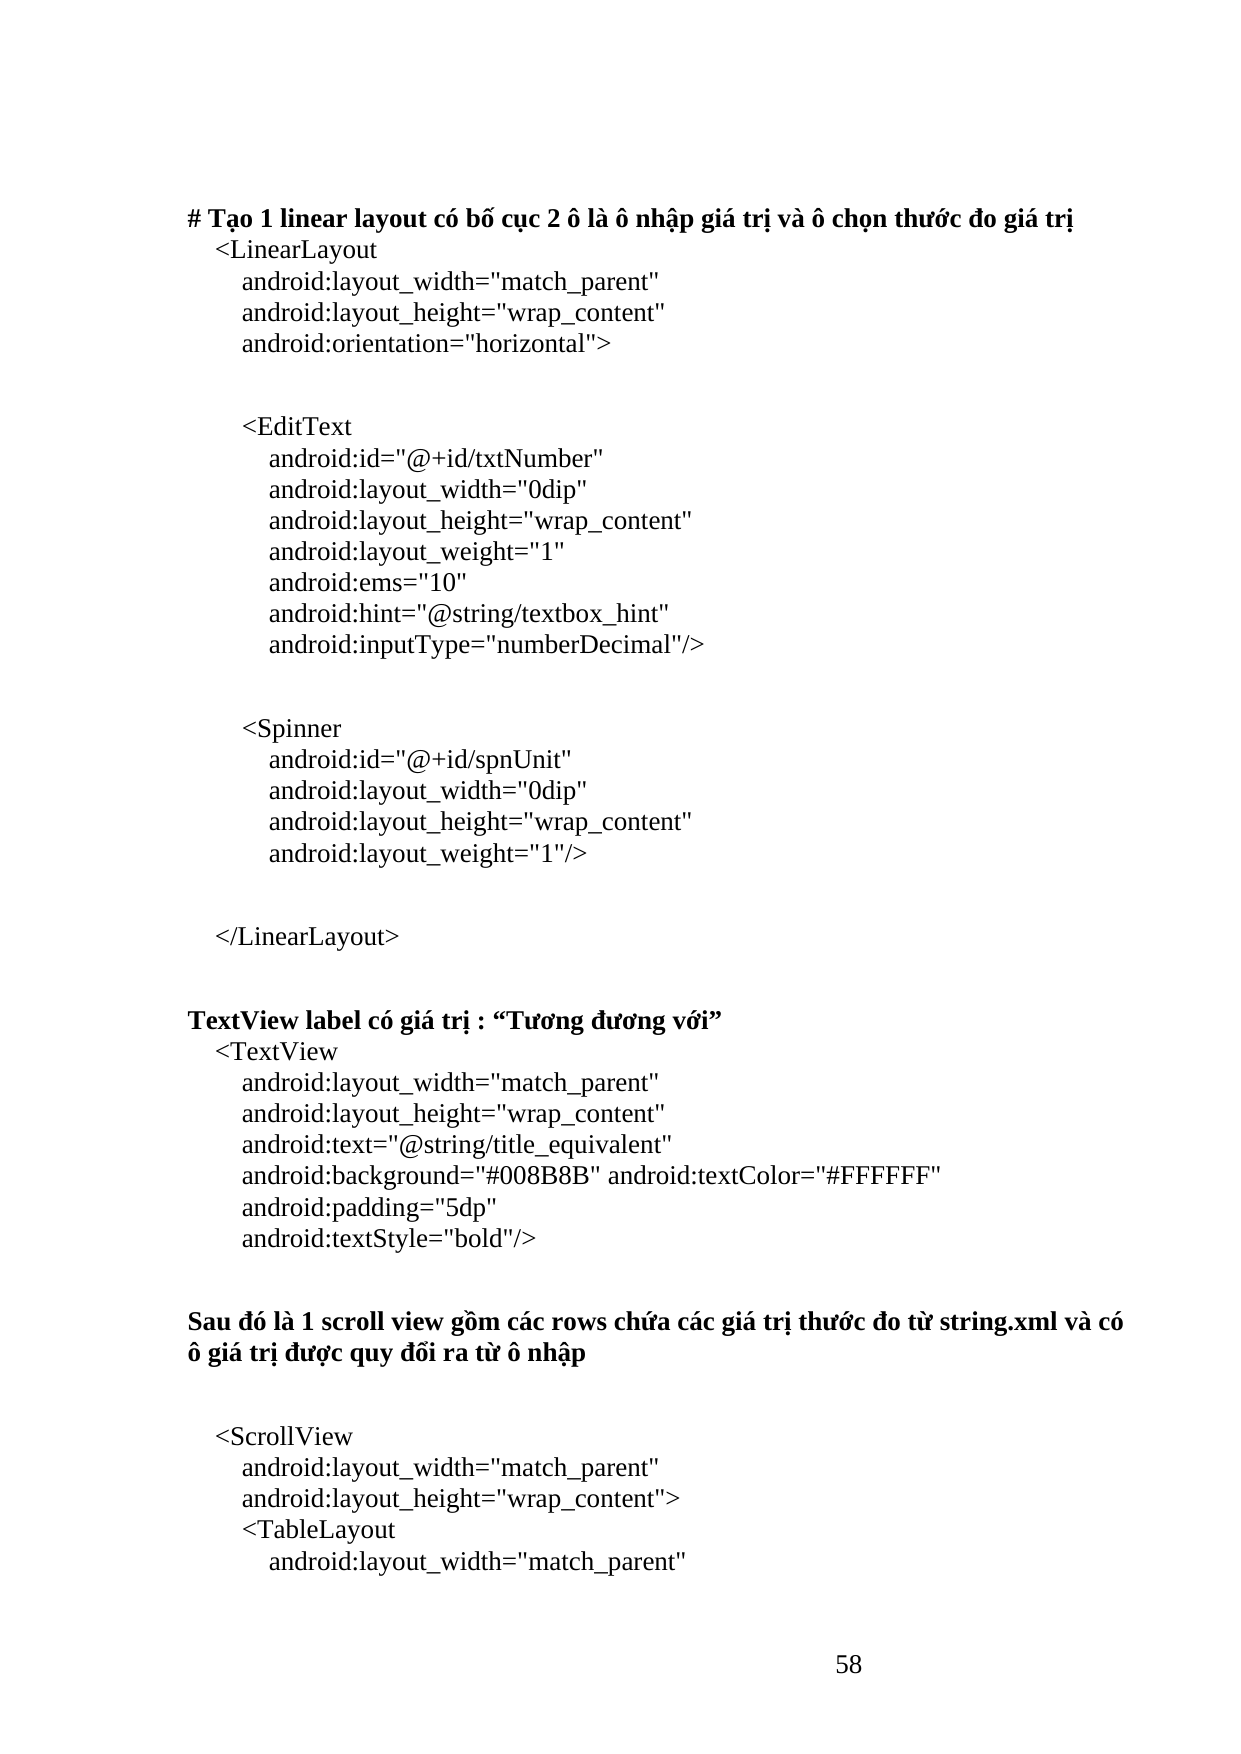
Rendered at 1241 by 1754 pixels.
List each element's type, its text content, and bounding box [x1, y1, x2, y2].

text android:layout_height="wrap_content" [187, 504, 1135, 535]
text android:layout_height="wrap_content" [187, 1097, 1135, 1128]
text android:id="@+id/spnUnit" [187, 743, 1135, 774]
text <EditText [187, 411, 1135, 442]
text android:hint="@string/textbox_hint" [187, 597, 1135, 628]
text <TextView [187, 1035, 1135, 1066]
text # Tạo 1 linear layout có bố cục 2 ô là ô nhập giá trị và ô chọn thước đo giá trị [187, 202, 1135, 233]
text android:layout_width="0dip" [187, 473, 1135, 504]
text android:id="@+id/txtNumber" [187, 442, 1135, 473]
text android:orientation="horizontal"> [187, 327, 1135, 358]
text android:layout_width="0dip" [187, 774, 1135, 806]
text android:textStyle="bold"/> [187, 1222, 1135, 1253]
text android:layout_height="wrap_content"> [187, 1482, 1135, 1513]
text android:text="@string/title_equivalent" [187, 1128, 1135, 1159]
text android:background="#008B8B" android:textColor="#FFFFFF" [187, 1159, 1135, 1191]
text android:layout_weight="1" [187, 535, 1135, 566]
text android:layout_width="match_parent" [187, 1451, 1135, 1482]
text android:layout_height="wrap_content" [187, 296, 1135, 327]
text android:layout_width="match_parent" [187, 1544, 1135, 1576]
text android:layout_weight="1"/> [187, 837, 1135, 868]
text android:padding="5dp" [187, 1191, 1135, 1222]
text <LinearLayout [187, 233, 1135, 265]
text android:layout_width="match_parent" [187, 265, 1135, 296]
text TextView label có giá trị : “Tương đương với” [187, 1004, 1135, 1035]
text </LinearLayout> [187, 920, 1135, 951]
text android:ems="10" [187, 566, 1135, 597]
text <Spinner [187, 712, 1135, 743]
text <TableLayout [187, 1513, 1135, 1544]
text android:inputType="numberDecimal"/> [187, 628, 1135, 660]
text android:layout_height="wrap_content" [187, 806, 1135, 837]
text android:layout_width="match_parent" [187, 1066, 1135, 1097]
text <ScrollView [187, 1420, 1135, 1451]
text Sau đó là 1 scroll view gồm các rows chứa các giá trị thước đo từ string.xml và có ô giá trị được quy đổi ra từ ô nhập [187, 1305, 1135, 1368]
